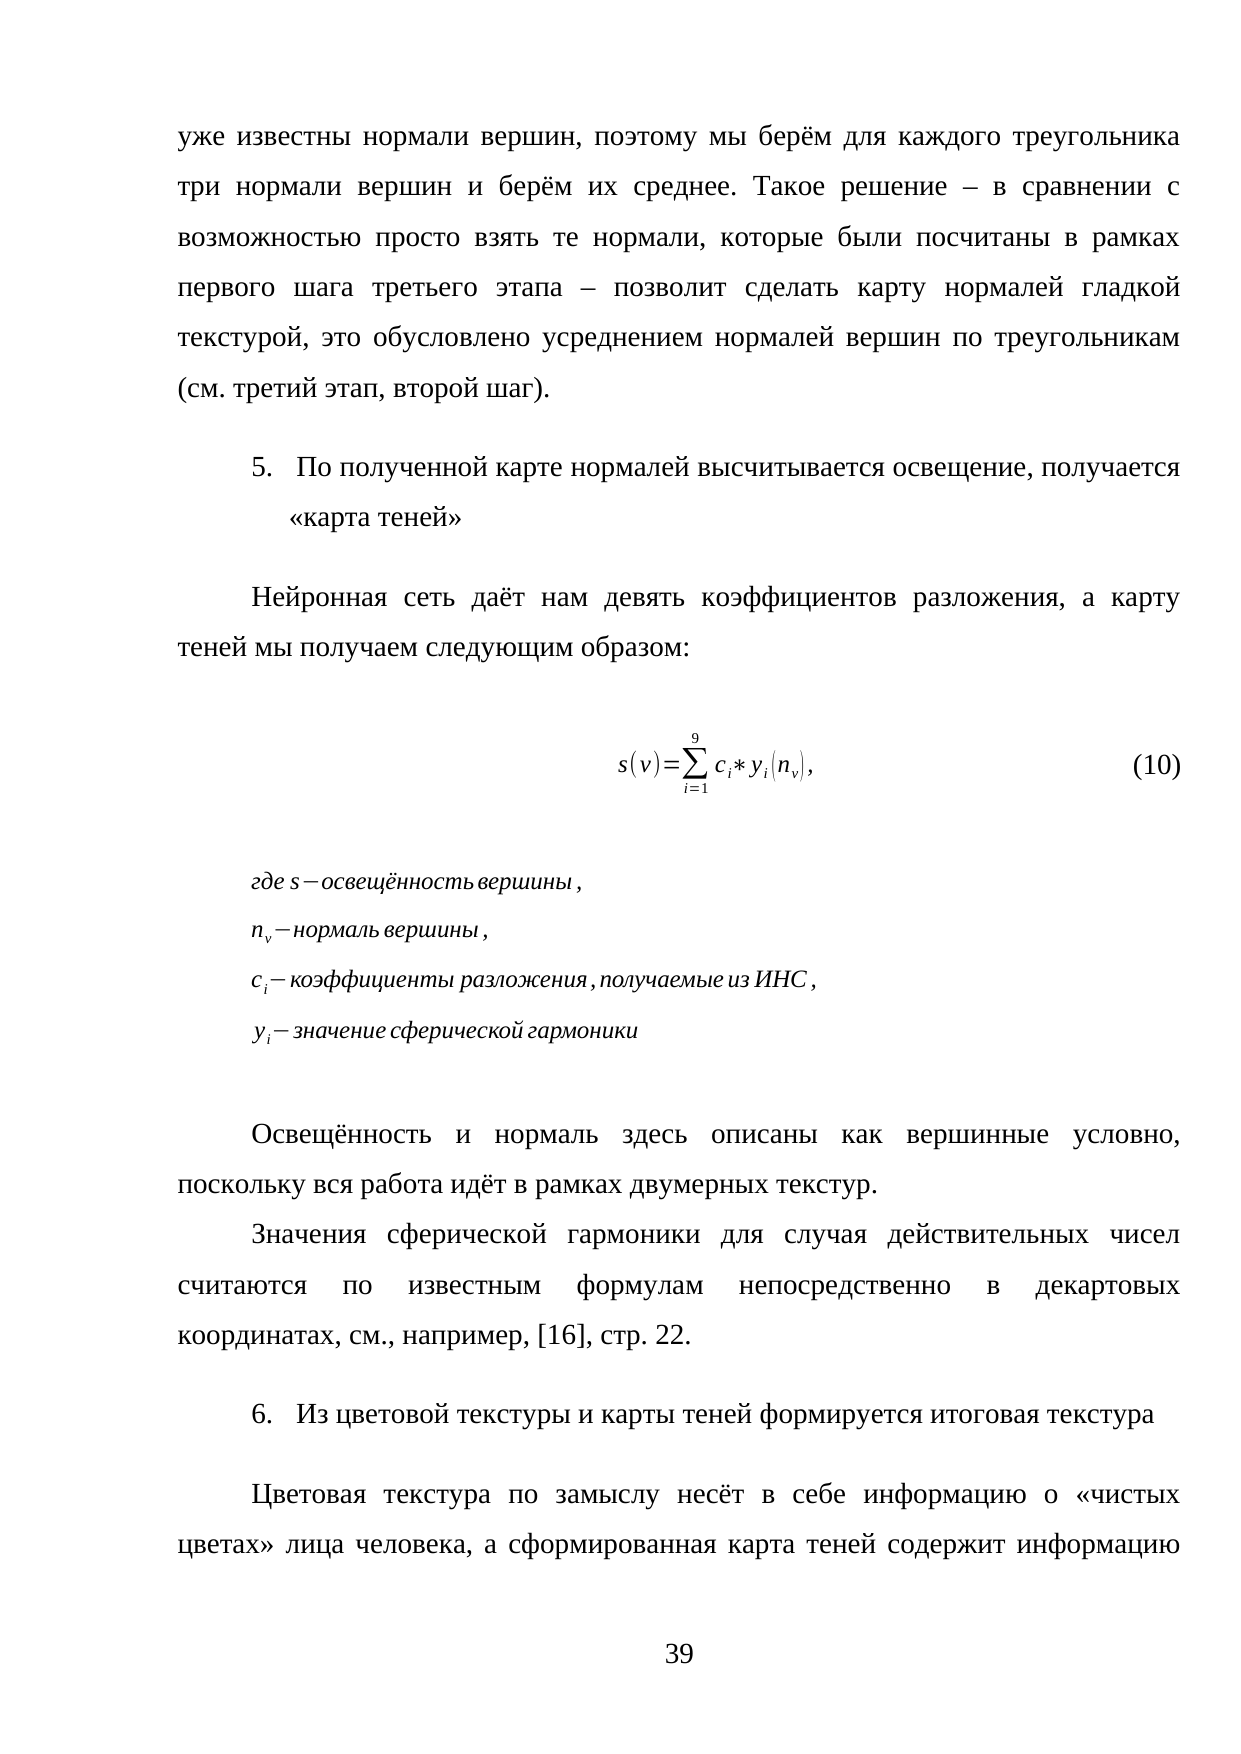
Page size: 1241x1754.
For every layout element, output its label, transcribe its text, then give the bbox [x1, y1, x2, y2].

text Значения сферической гармоники для случая действительных чисел считаются по известным формулам непосредственно в декартовых координатах, см., например, [16], стр. 22. [177, 1216, 1181, 1351]
text Освещённость и нормаль здесь описаны как вершинные условно, поскольку вся работа идёт в рамках двумерных текстур. [177, 1116, 1181, 1200]
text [177, 118, 1181, 403]
list Из цветовой текстуры и карты теней формируется итоговая текстура [251, 1397, 1181, 1430]
text Нейронная сеть даёт нам девять коэффициентов разложения, а карту теней мы получаем следующим образом: [177, 579, 1181, 663]
text (10) [177, 730, 1181, 797]
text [177, 1476, 1181, 1560]
list По полученной карте нормалей высчитывается освещение, получается «карта теней» [251, 449, 1181, 533]
